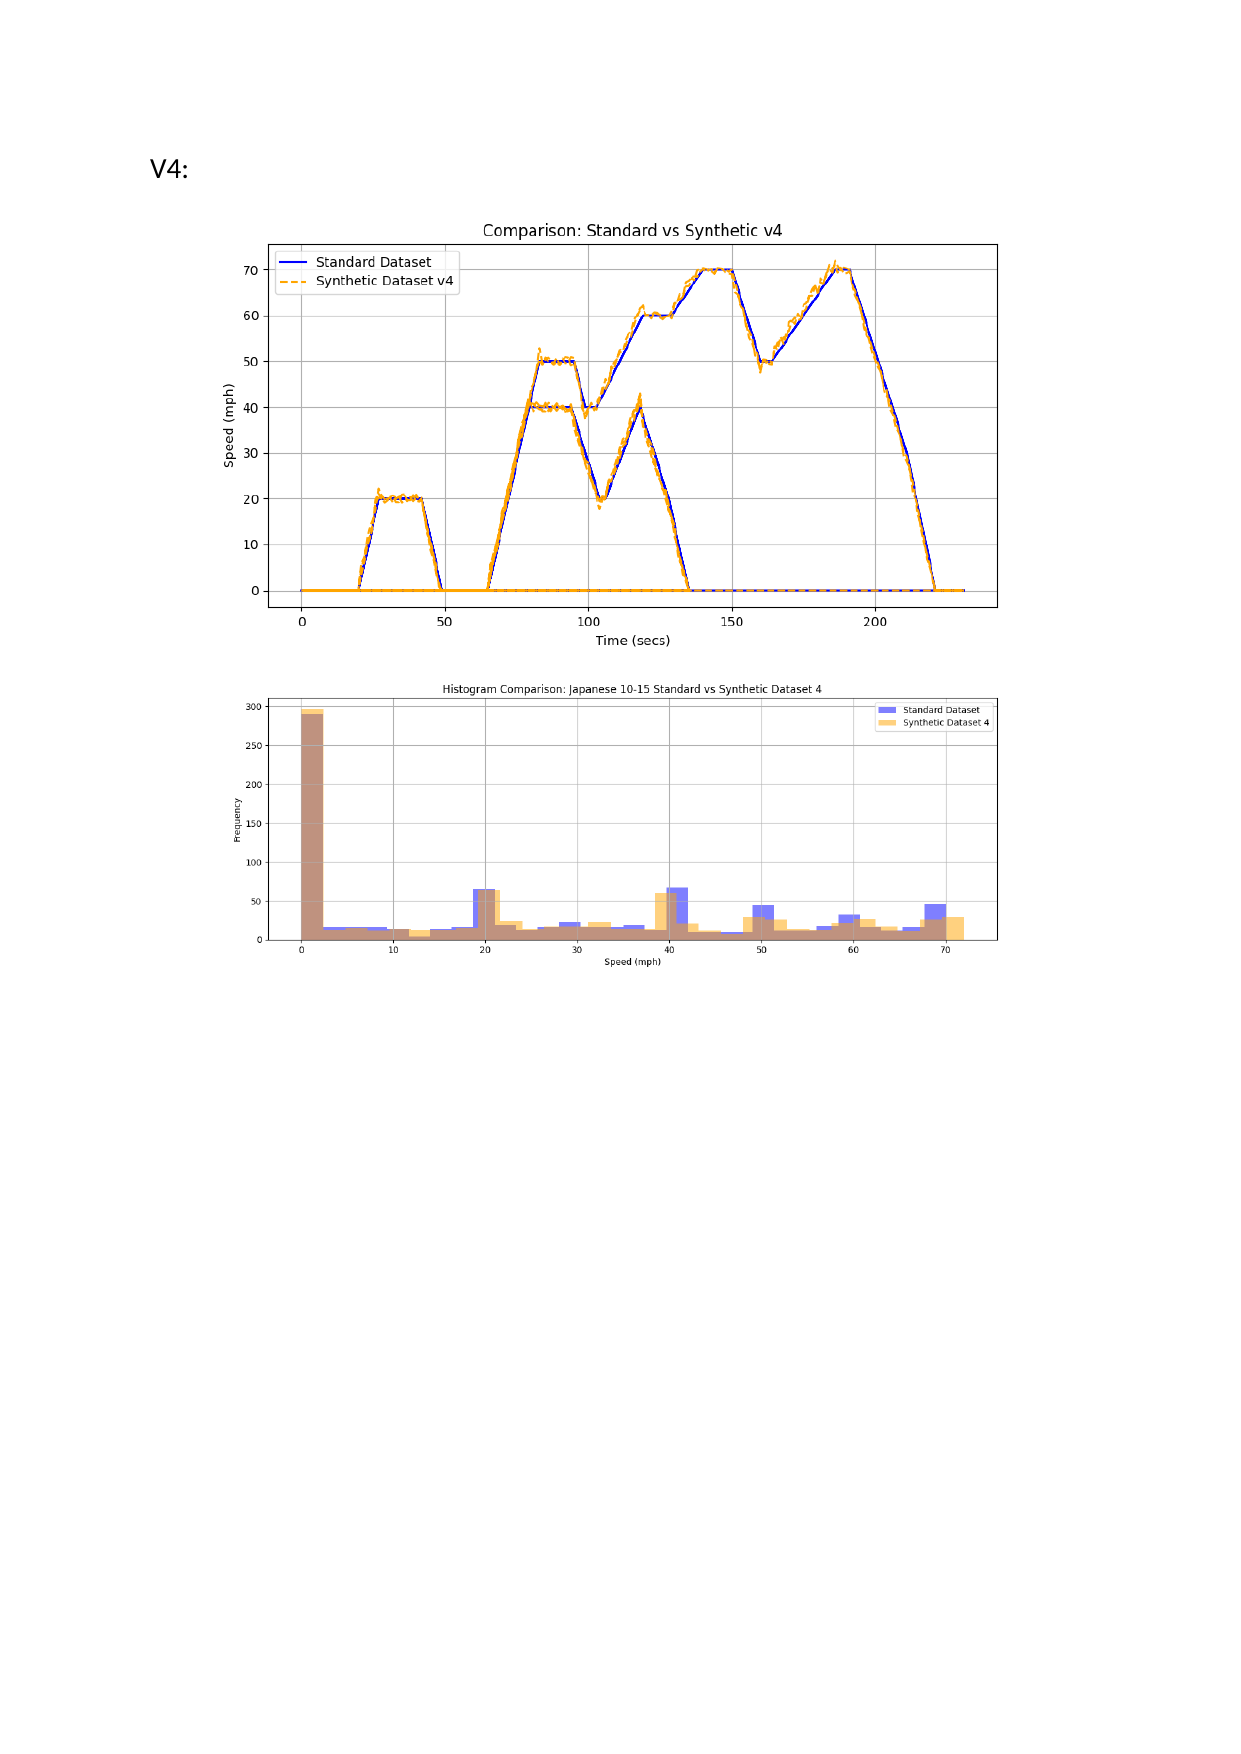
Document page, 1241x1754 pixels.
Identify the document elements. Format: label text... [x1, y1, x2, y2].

picture [150, 660, 1091, 974]
text V4: [150, 150, 1090, 187]
picture [150, 187, 1091, 658]
